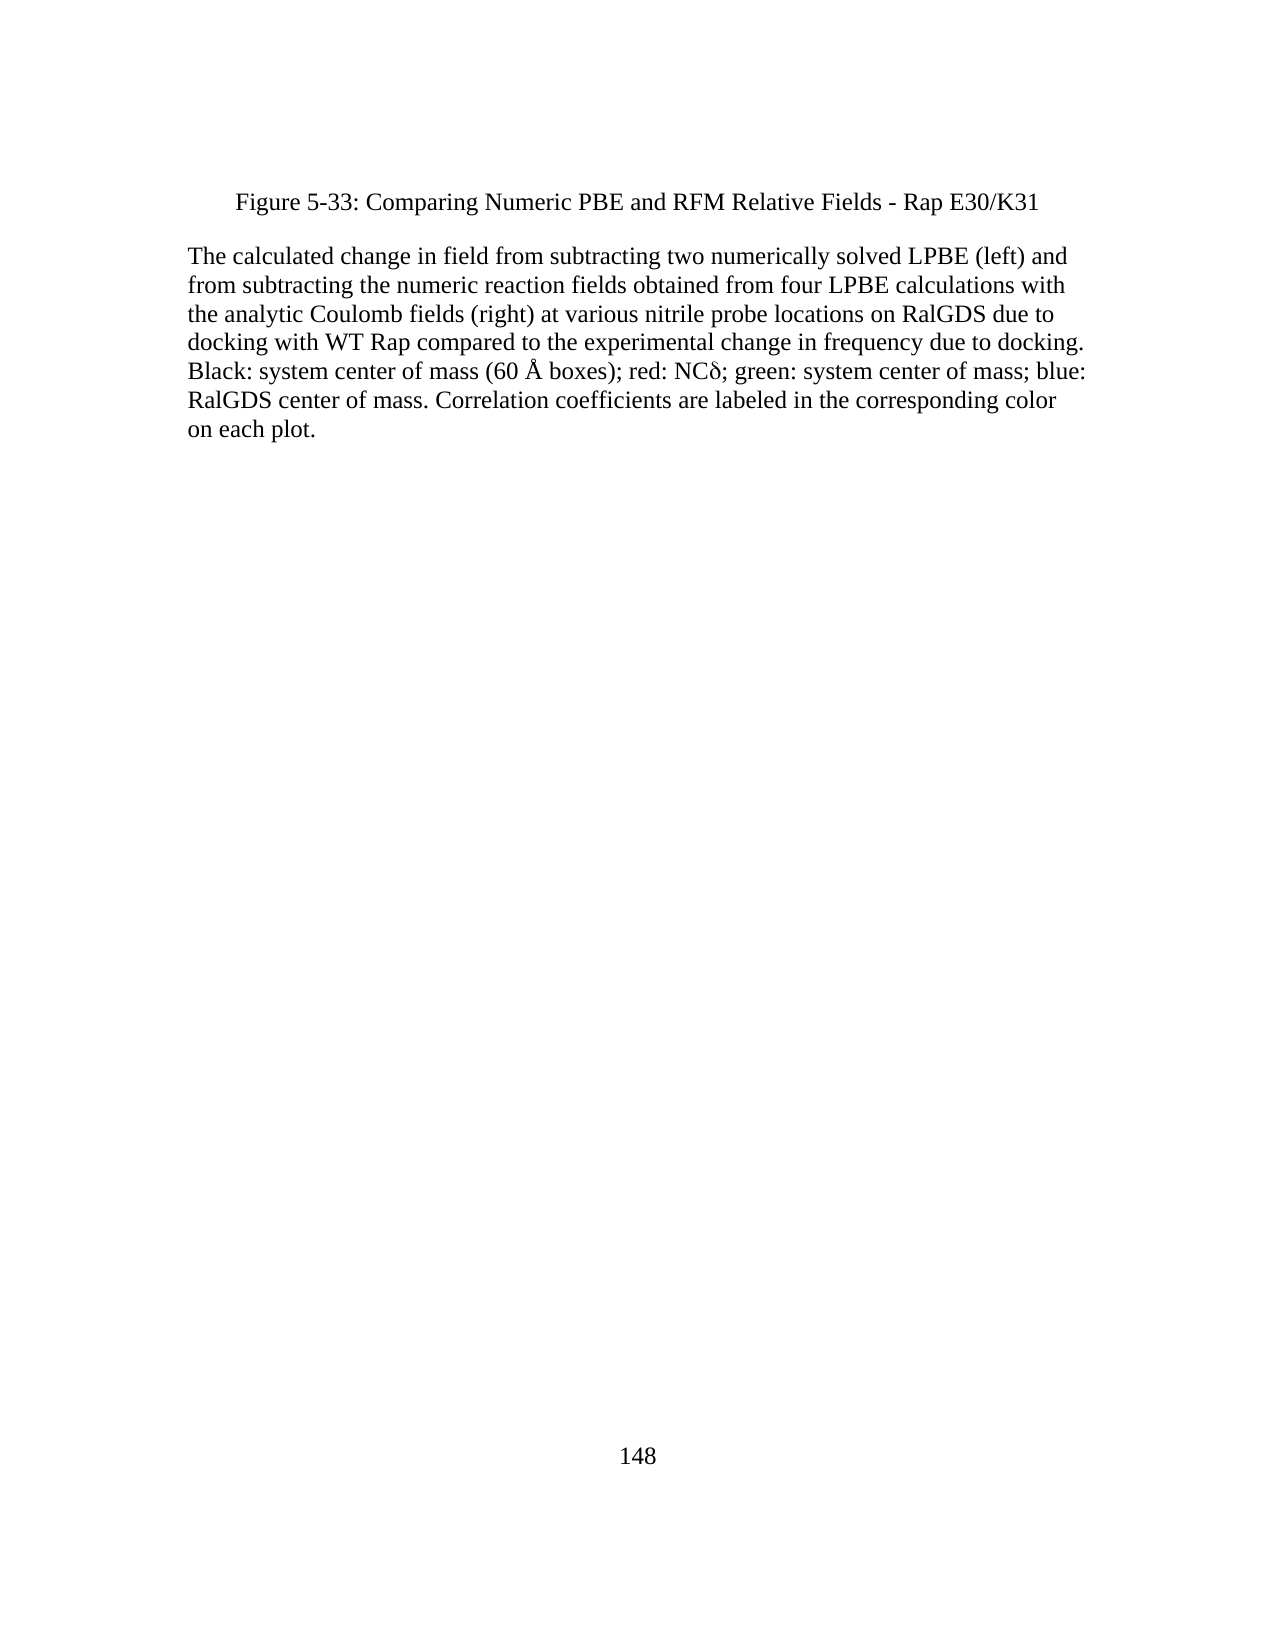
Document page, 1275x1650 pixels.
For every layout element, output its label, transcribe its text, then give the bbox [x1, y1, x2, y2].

text The calculated change in field from subtracting two numerically solved LPBE (left) and from subtracting the numeric reaction fields obtained from four LPBE calculations with the analytic Coulomb fields (right) at various nitrile probe locations on RalGDS due to docking with WT Rap compared to the experimental change in frequency due to docking. Black: system center of mass (60 Å boxes); red: NC; green: system center of mass; blue: RalGDS center of mass. Correlation coefficients are labeled in the corresponding color on each plot. [187, 241, 1087, 442]
